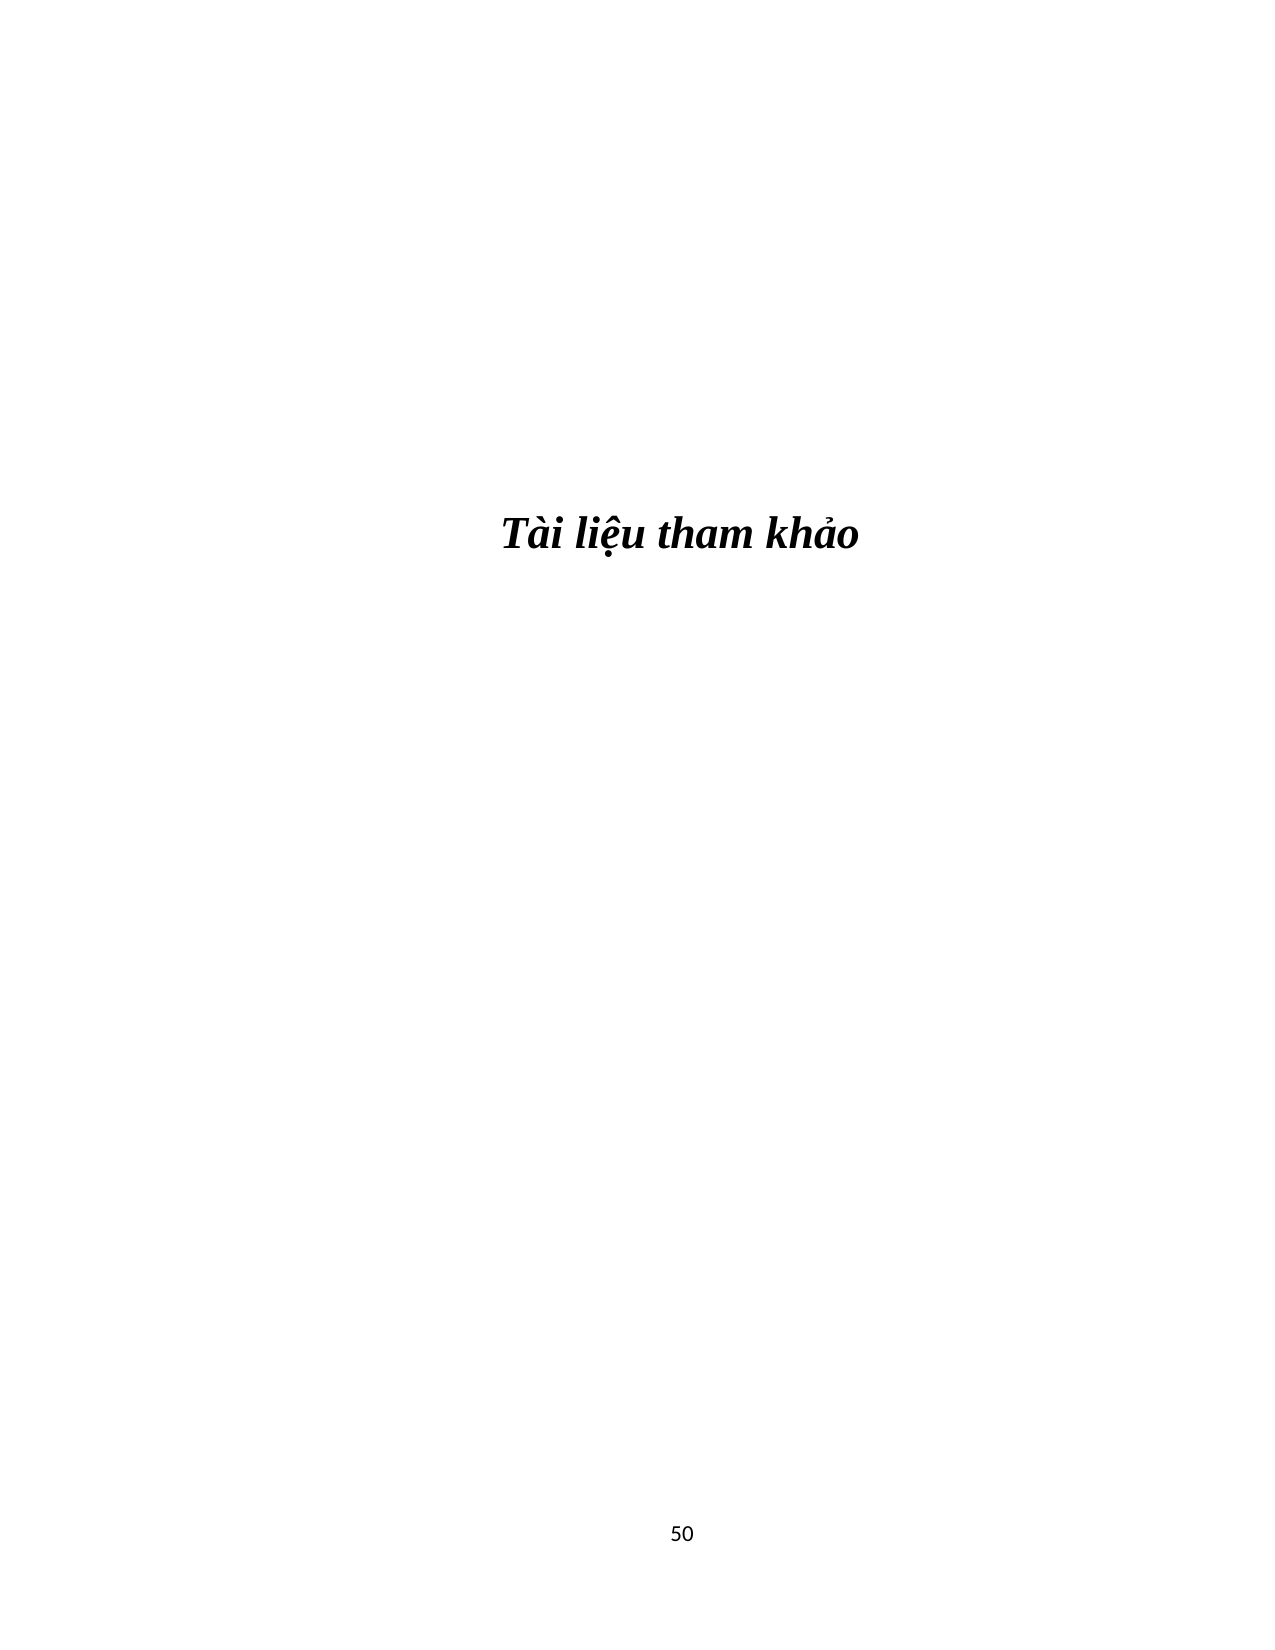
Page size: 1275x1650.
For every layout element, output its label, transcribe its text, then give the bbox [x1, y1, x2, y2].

subtitle Tài liệu tham khảo [207, 506, 1157, 558]
